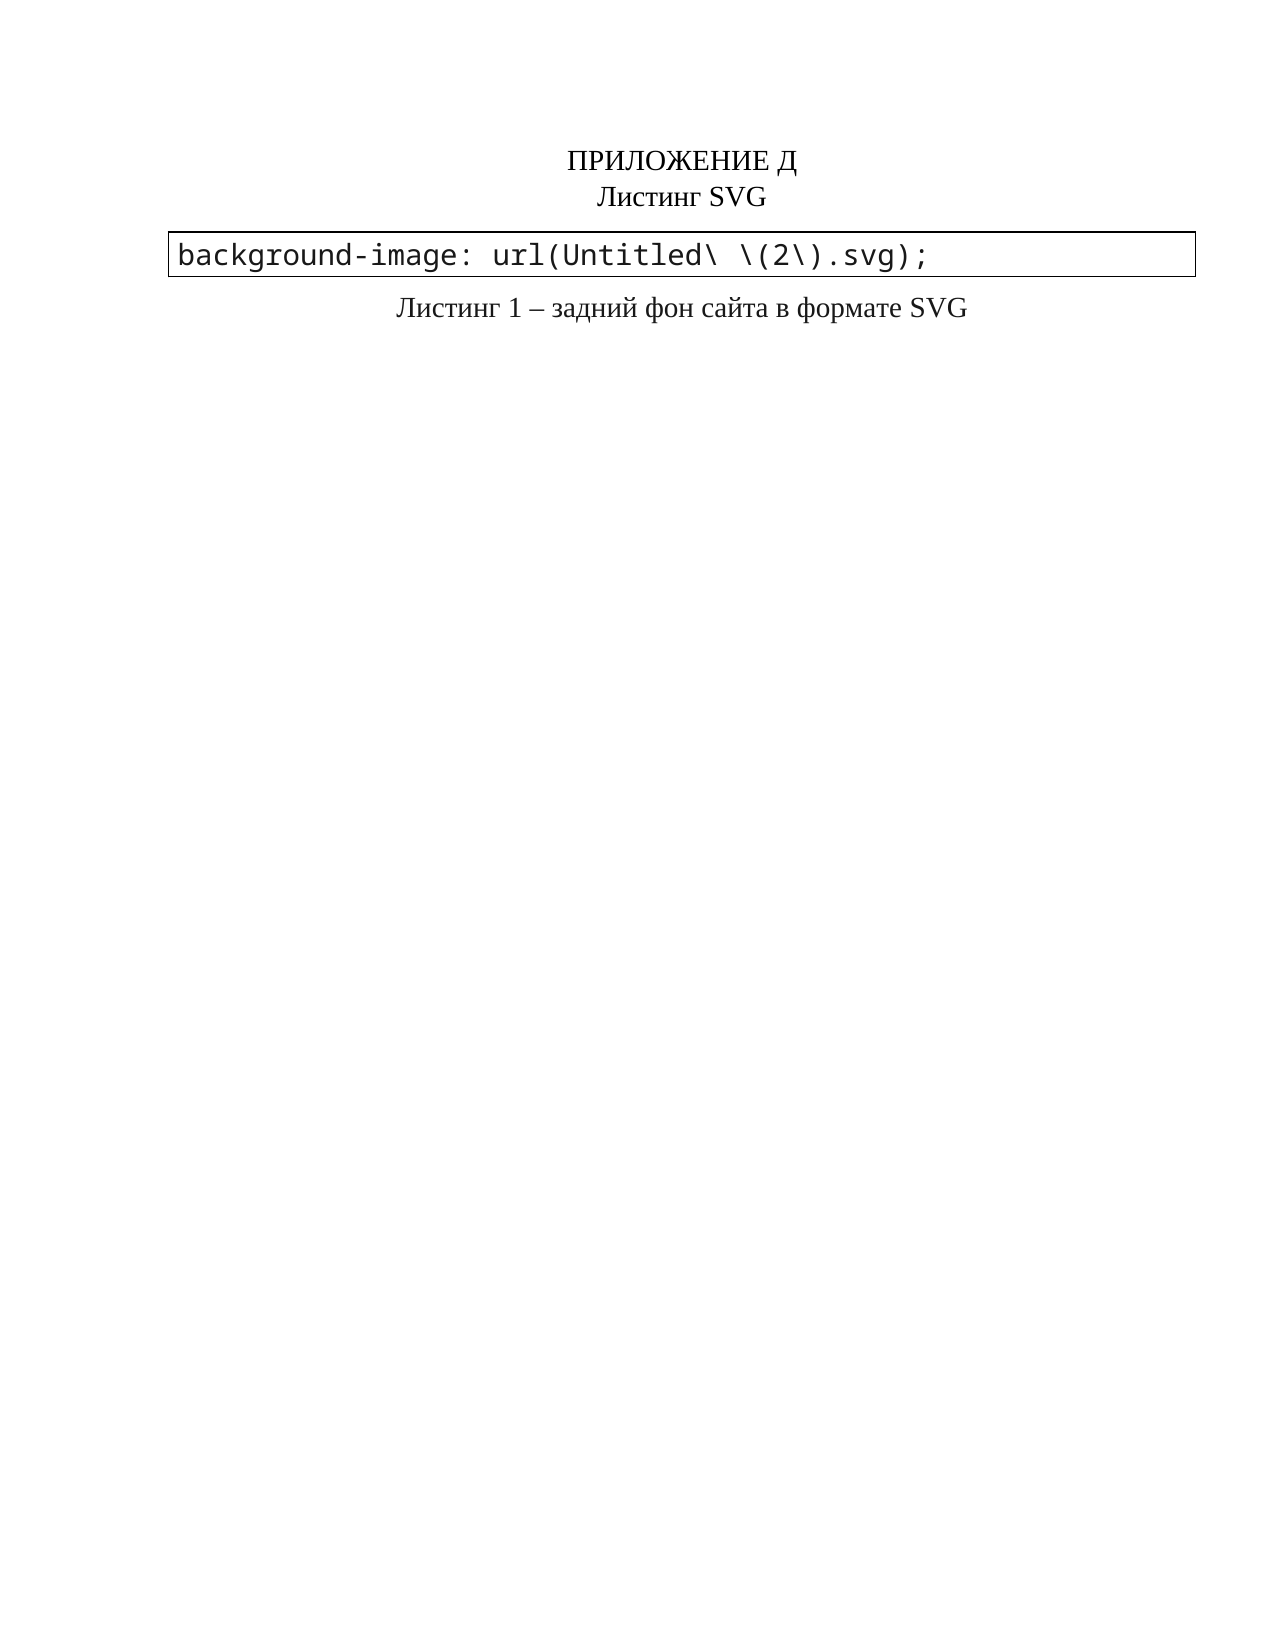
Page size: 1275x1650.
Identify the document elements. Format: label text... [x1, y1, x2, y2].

text background-image: url(Untitled\ \(2\).svg); [169, 233, 1195, 276]
text Листинг SVG [177, 179, 1186, 212]
text Листинг 1 – задний фон сайта в формате SVG [177, 290, 1186, 323]
subtitle ПРИЛОЖЕНИЕ Д [177, 143, 1186, 177]
